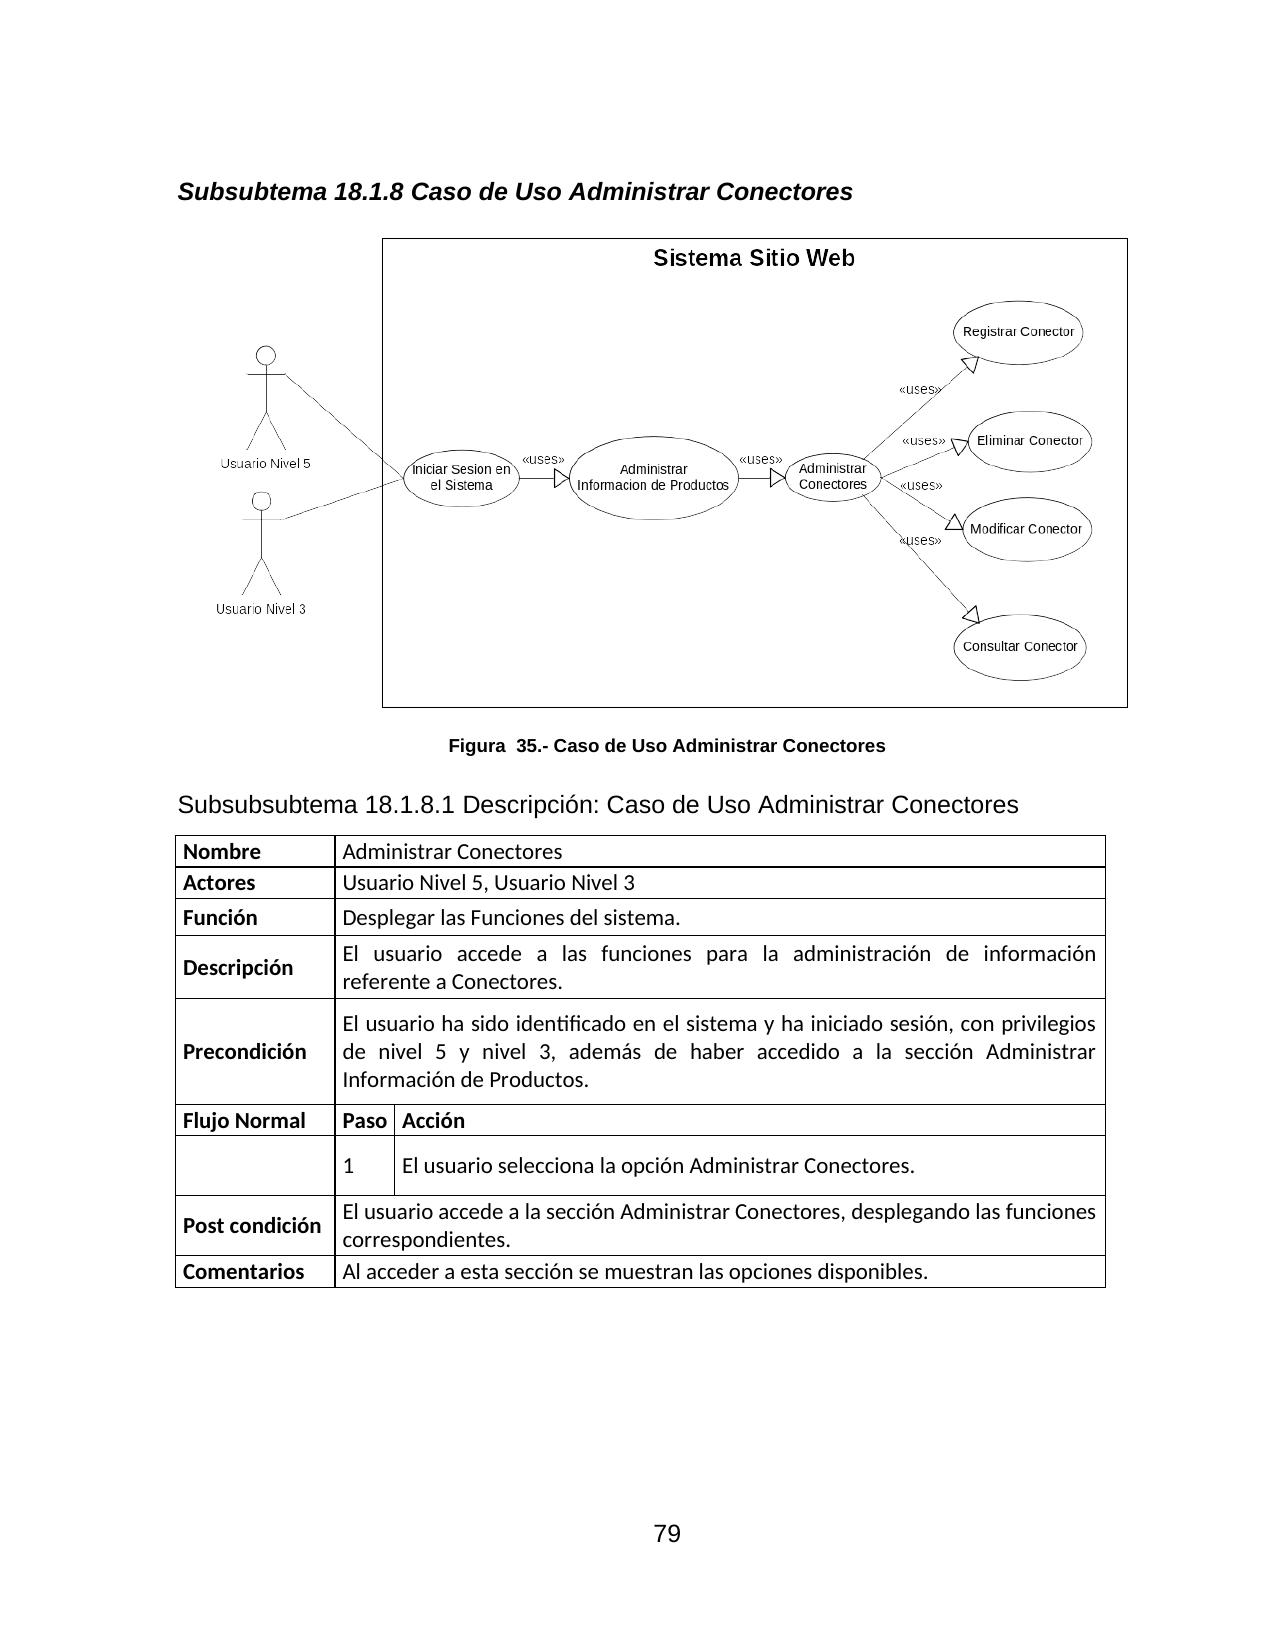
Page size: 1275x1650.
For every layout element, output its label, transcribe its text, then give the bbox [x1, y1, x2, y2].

table_cell Función [176, 899, 334, 935]
table_cell Al acceder a esta sección se muestran las opciones disponibles. [336, 1256, 1105, 1287]
table_cell El usuario selecciona la opción Administrar Conectores. [395, 1136, 1105, 1194]
table_cell Usuario Nivel 5, Usuario Nivel 3 [336, 868, 1105, 898]
table_cell El usuario accede a las funciones para la administración de información referente a Conectores. [336, 936, 1105, 998]
table_cell 1 [336, 1136, 394, 1194]
subtitle Caso de Uso Administrar Conectores [177, 177, 1157, 206]
table_cell Descripción [176, 936, 334, 998]
table_cell El usuario ha sido identificado en el sistema y ha iniciado sesión, con privilegios de nivel 5 y nivel 3, además de haber accedido a la sección Administrar Información de Productos. [336, 999, 1105, 1104]
table_cell Paso [336, 1105, 394, 1135]
table_header Nombre [176, 836, 334, 866]
table_cell Precondición [176, 999, 334, 1104]
table_cell Post condición [176, 1196, 334, 1255]
table_cell Comentarios [176, 1256, 334, 1287]
table_cell Acción [395, 1105, 1105, 1135]
subtitle Descripción: Caso de Uso Administrar Conectores [177, 789, 1157, 818]
table_cell Actores [176, 868, 334, 898]
table_header Administrar Conectores [336, 836, 1105, 866]
table_cell [176, 1136, 334, 1194]
table_cell Flujo Normal [176, 1105, 334, 1135]
table_cell El usuario accede a la sección Administrar Conectores, desplegando las funciones correspondientes. [336, 1196, 1105, 1255]
table_cell Desplegar las Funciones del sistema. [336, 899, 1105, 935]
